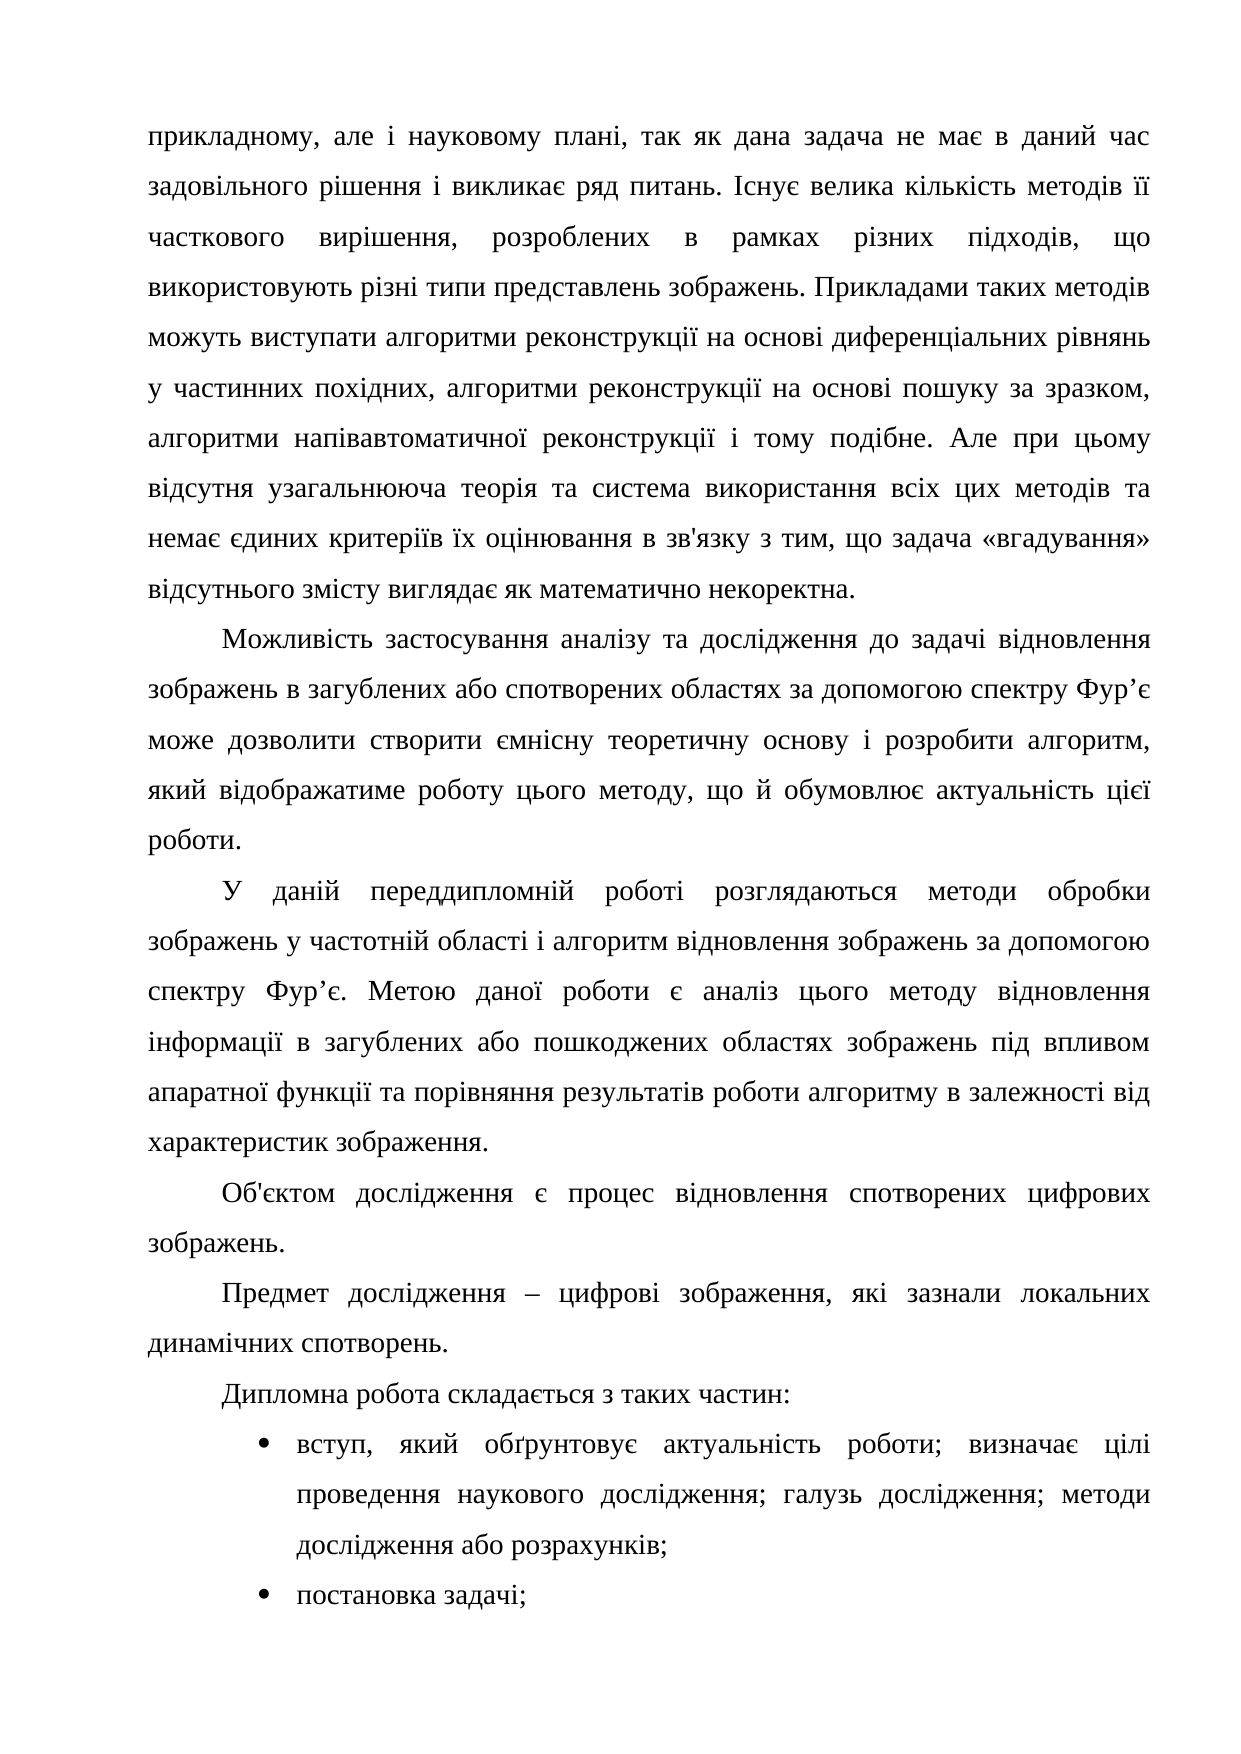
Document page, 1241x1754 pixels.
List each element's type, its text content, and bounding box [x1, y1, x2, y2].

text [148, 118, 1152, 604]
list вступ, який обґрунтовує актуальність роботи; визначає цілі проведення наукового дослідження; галузь дослідження; методи дослідження або розрахунків; [259, 1426, 1152, 1561]
list постановка задачі; [259, 1577, 1152, 1611]
text Дипломна робота складається з таких частин: [148, 1376, 1152, 1409]
text Можливість застосування аналізу та дослідження до задачі відновлення зображень в загублених або спотворених областях за допомогою спектру Фур’є може дозволити створити ємнісну теоретичну основу і розробити алгоритм, який відображатиме роботу цього методу, що й обумовлює актуальність цієї роботи. [148, 621, 1152, 856]
text Предмет дослідження – цифрові зображення, які зазнали локальних динамічних спотворень. [148, 1275, 1152, 1359]
text Об'єктом дослідження є процес відновлення спотворених цифрових зображень. [148, 1175, 1152, 1258]
text У даній переддипломній роботі розглядаються методи обробки зображень у частотній області і алгоритм відновлення зображень за допомогою спектру Фур’є. Метою даної роботи є аналіз цього методу відновлення інформації в загублених або пошкоджених областях зображень під впливом апаратної функції та порівняння результатів роботи алгоритму в залежності від характеристик зображення. [148, 873, 1152, 1158]
